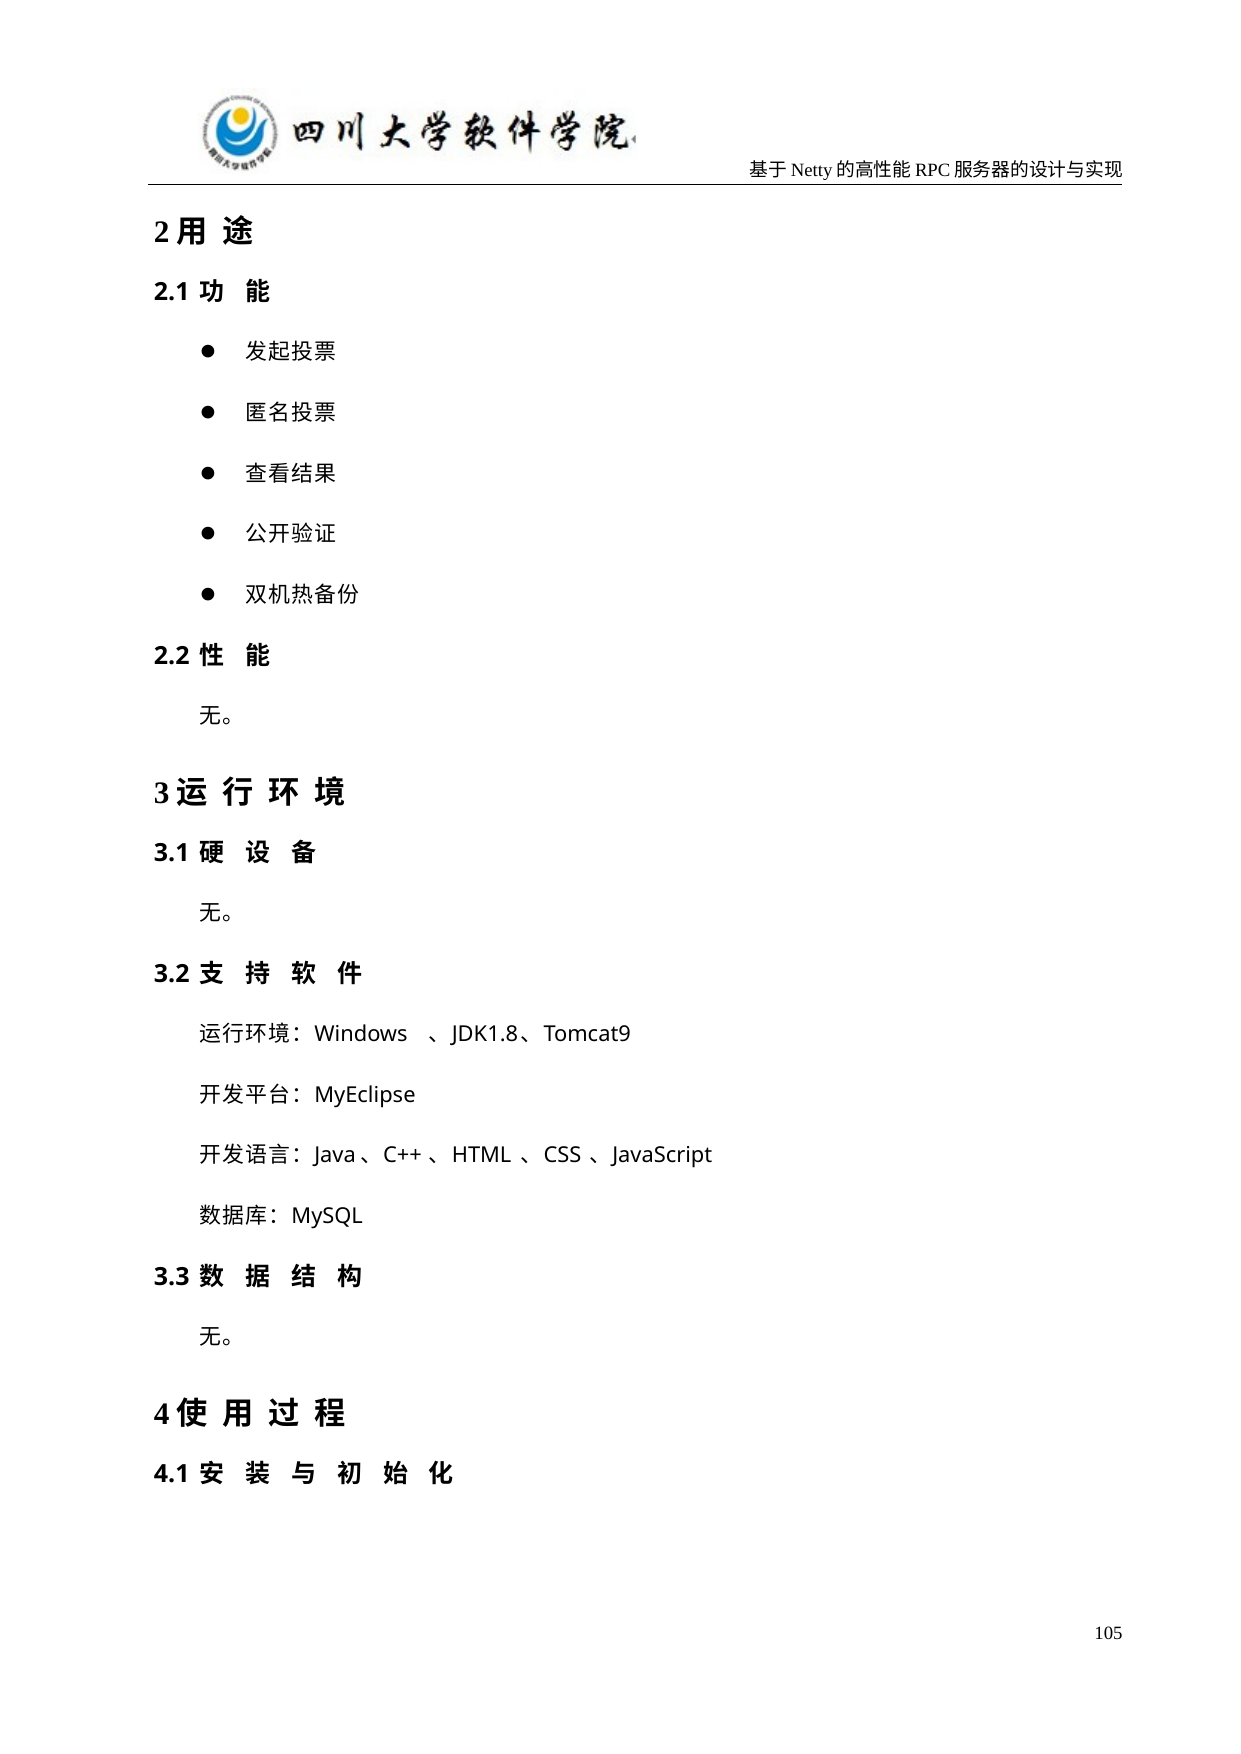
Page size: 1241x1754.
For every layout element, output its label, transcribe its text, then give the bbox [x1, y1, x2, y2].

list 公开验证 [154, 502, 1116, 562]
text 2.1功能 [154, 259, 1116, 320]
text 开发语言：Java、C++、HTML、CSS、JavaScript [154, 1123, 1116, 1184]
list 查看结果 [154, 441, 1116, 502]
text 无。 [154, 881, 1116, 941]
subtitle 4使用过程 [154, 1381, 1116, 1441]
list 发起投票 [154, 320, 1116, 380]
text 数据库：MySQL [154, 1184, 1116, 1244]
text 2.2性能 [154, 623, 1116, 683]
subtitle 3运行环境 [154, 759, 1116, 820]
subtitle 2用途 [154, 198, 1116, 259]
text 无。 [154, 683, 1116, 744]
text 运行环境：Windows、JDK1.8、Tomcat9 [154, 1002, 1116, 1062]
text 4.1安装与初始化 [154, 1441, 1116, 1502]
text 3.2支持软件 [154, 941, 1116, 1002]
text 3.1硬设备 [154, 820, 1116, 881]
text 开发平台：MyEclipse [154, 1062, 1116, 1123]
text 3.3数据结构 [154, 1244, 1116, 1305]
picture [197, 88, 639, 177]
list 双机热备份 [154, 562, 1116, 623]
text 无。 [154, 1305, 1116, 1366]
list 匿名投票 [154, 380, 1116, 441]
